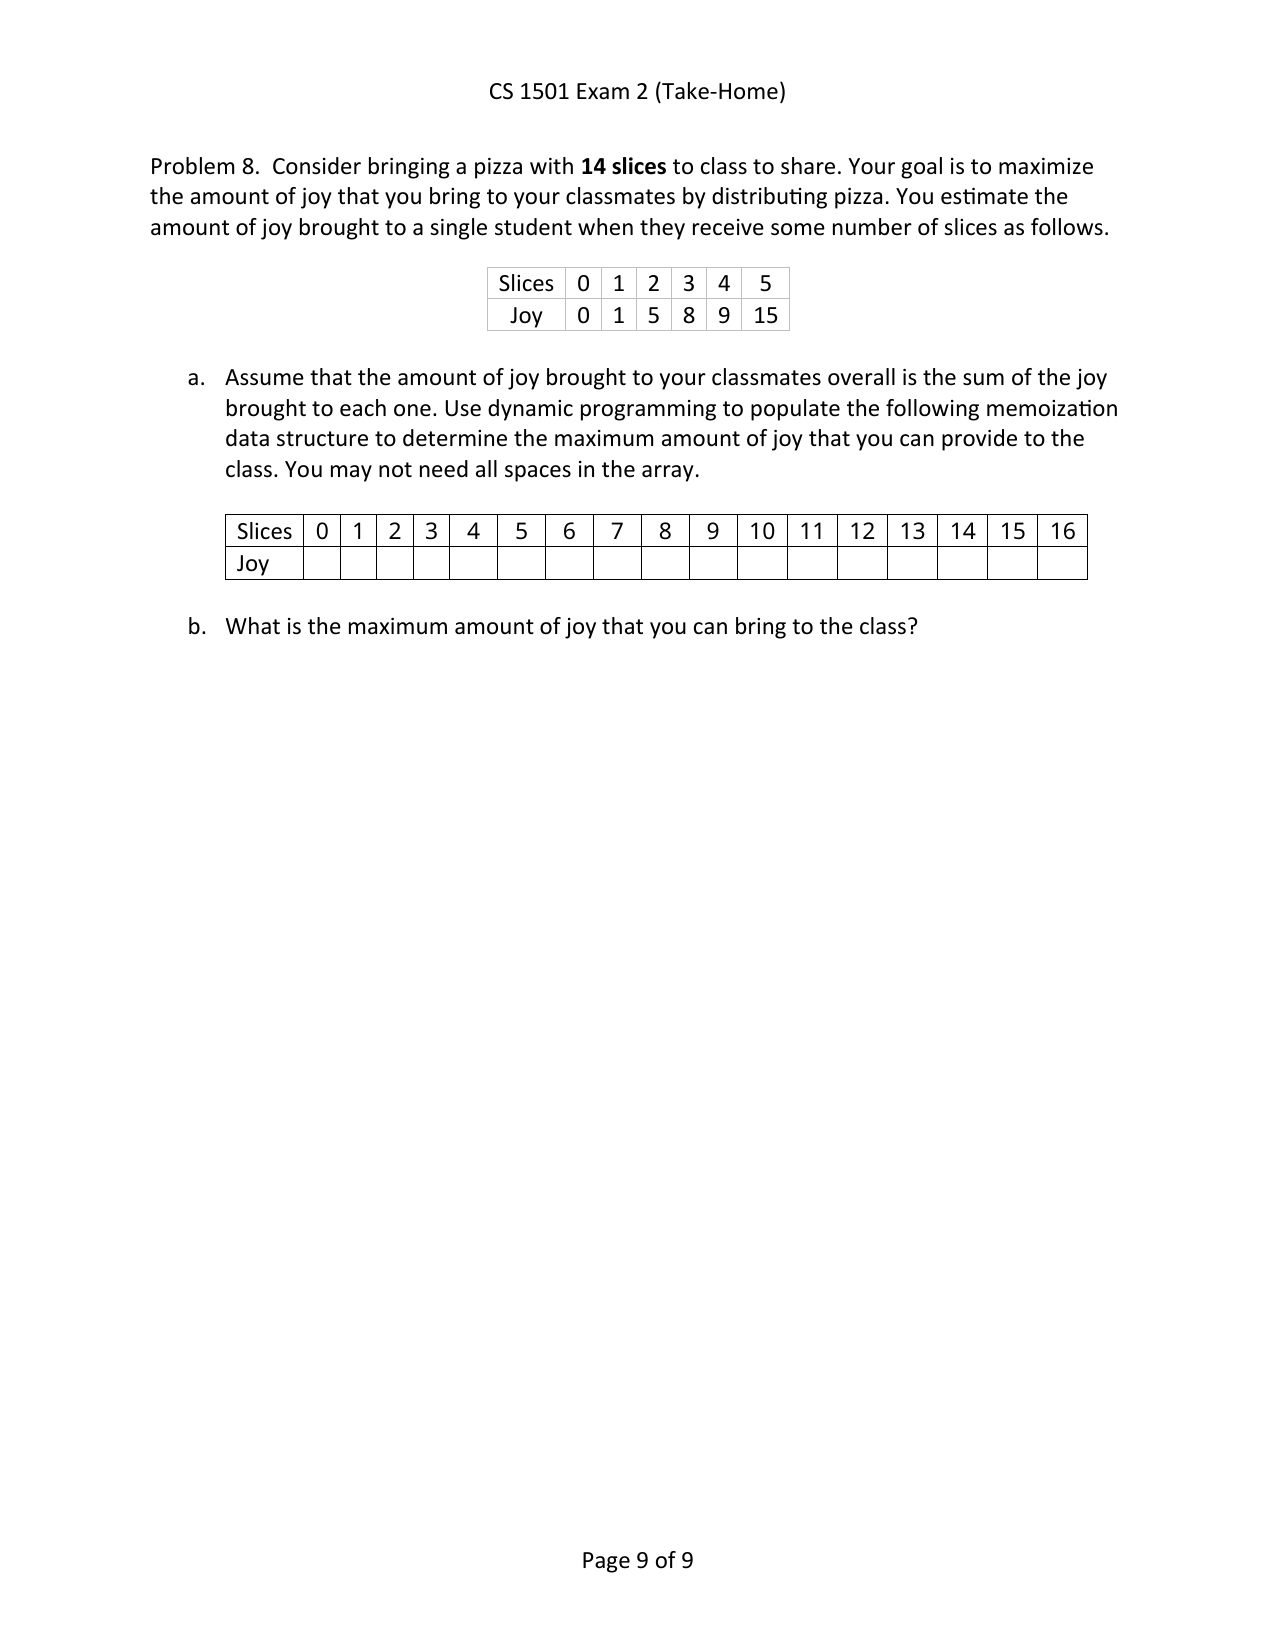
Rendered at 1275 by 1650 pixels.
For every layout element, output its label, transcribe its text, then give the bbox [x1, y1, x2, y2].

table_cell [1038, 547, 1087, 578]
table_header 11 [788, 515, 837, 546]
table_header 3 [414, 515, 449, 546]
table_cell [888, 547, 937, 578]
table_cell 9 [707, 299, 741, 330]
table_cell [304, 547, 340, 578]
table_header 6 [546, 515, 593, 546]
table_header 14 [938, 515, 987, 546]
table_cell 15 [742, 299, 789, 330]
table_cell 1 [602, 299, 636, 330]
table_header 2 [637, 268, 671, 298]
table_header 2 [377, 515, 413, 546]
table_cell [738, 547, 787, 578]
table_cell [377, 547, 413, 578]
table_header 3 [672, 268, 706, 298]
table_cell Joy [226, 547, 303, 578]
table_header 0 [304, 515, 340, 546]
table_header 10 [738, 515, 787, 546]
table_header Slices [226, 515, 303, 546]
table_header 7 [594, 515, 641, 546]
table_cell [690, 547, 737, 578]
table_cell 5 [637, 299, 671, 330]
table_cell [988, 547, 1037, 578]
table_cell [450, 547, 497, 578]
table_cell [838, 547, 887, 578]
table_header 15 [988, 515, 1037, 546]
table_header 8 [642, 515, 689, 546]
table_cell [414, 547, 449, 578]
table_header 5 [742, 268, 789, 298]
list What is the maximum amount of joy that you can bring to the class? [187, 610, 1125, 885]
table_header 1 [341, 515, 376, 546]
table_cell [938, 547, 987, 578]
table_cell [788, 547, 837, 578]
table_cell [594, 547, 641, 578]
table_header 1 [602, 268, 636, 298]
table_cell [341, 547, 376, 578]
table_header 9 [690, 515, 737, 546]
table_header 4 [450, 515, 497, 546]
list Assume that the amount of joy brought to your classmates overall is the sum of the joy brought to each one. Use dynamic programming to populate the following memoization data structure to determine the maximum amount of joy that you can provide to the class. You may not need all spaces in the array. [187, 361, 1125, 514]
table_cell [546, 547, 593, 578]
table_cell [642, 547, 689, 578]
table_cell 0 [566, 299, 601, 330]
table_cell Joy [488, 299, 565, 330]
table_header 4 [707, 268, 741, 298]
table_cell 8 [672, 299, 706, 330]
table_header 5 [498, 515, 545, 546]
table_header 13 [888, 515, 937, 546]
text Problem 8. Consider bringing a pizza with 14 slices to class to share. Your goal is to maximize the amount of joy that you bring to your classmates by distributing pizza. You estimate the amount of joy brought to a single student when they receive some number of slices as follows. [150, 150, 1125, 242]
table_header 12 [838, 515, 887, 546]
table_header 16 [1038, 515, 1087, 546]
table_header 0 [566, 268, 601, 298]
table_cell [498, 547, 545, 578]
table_header Slices [488, 268, 565, 298]
